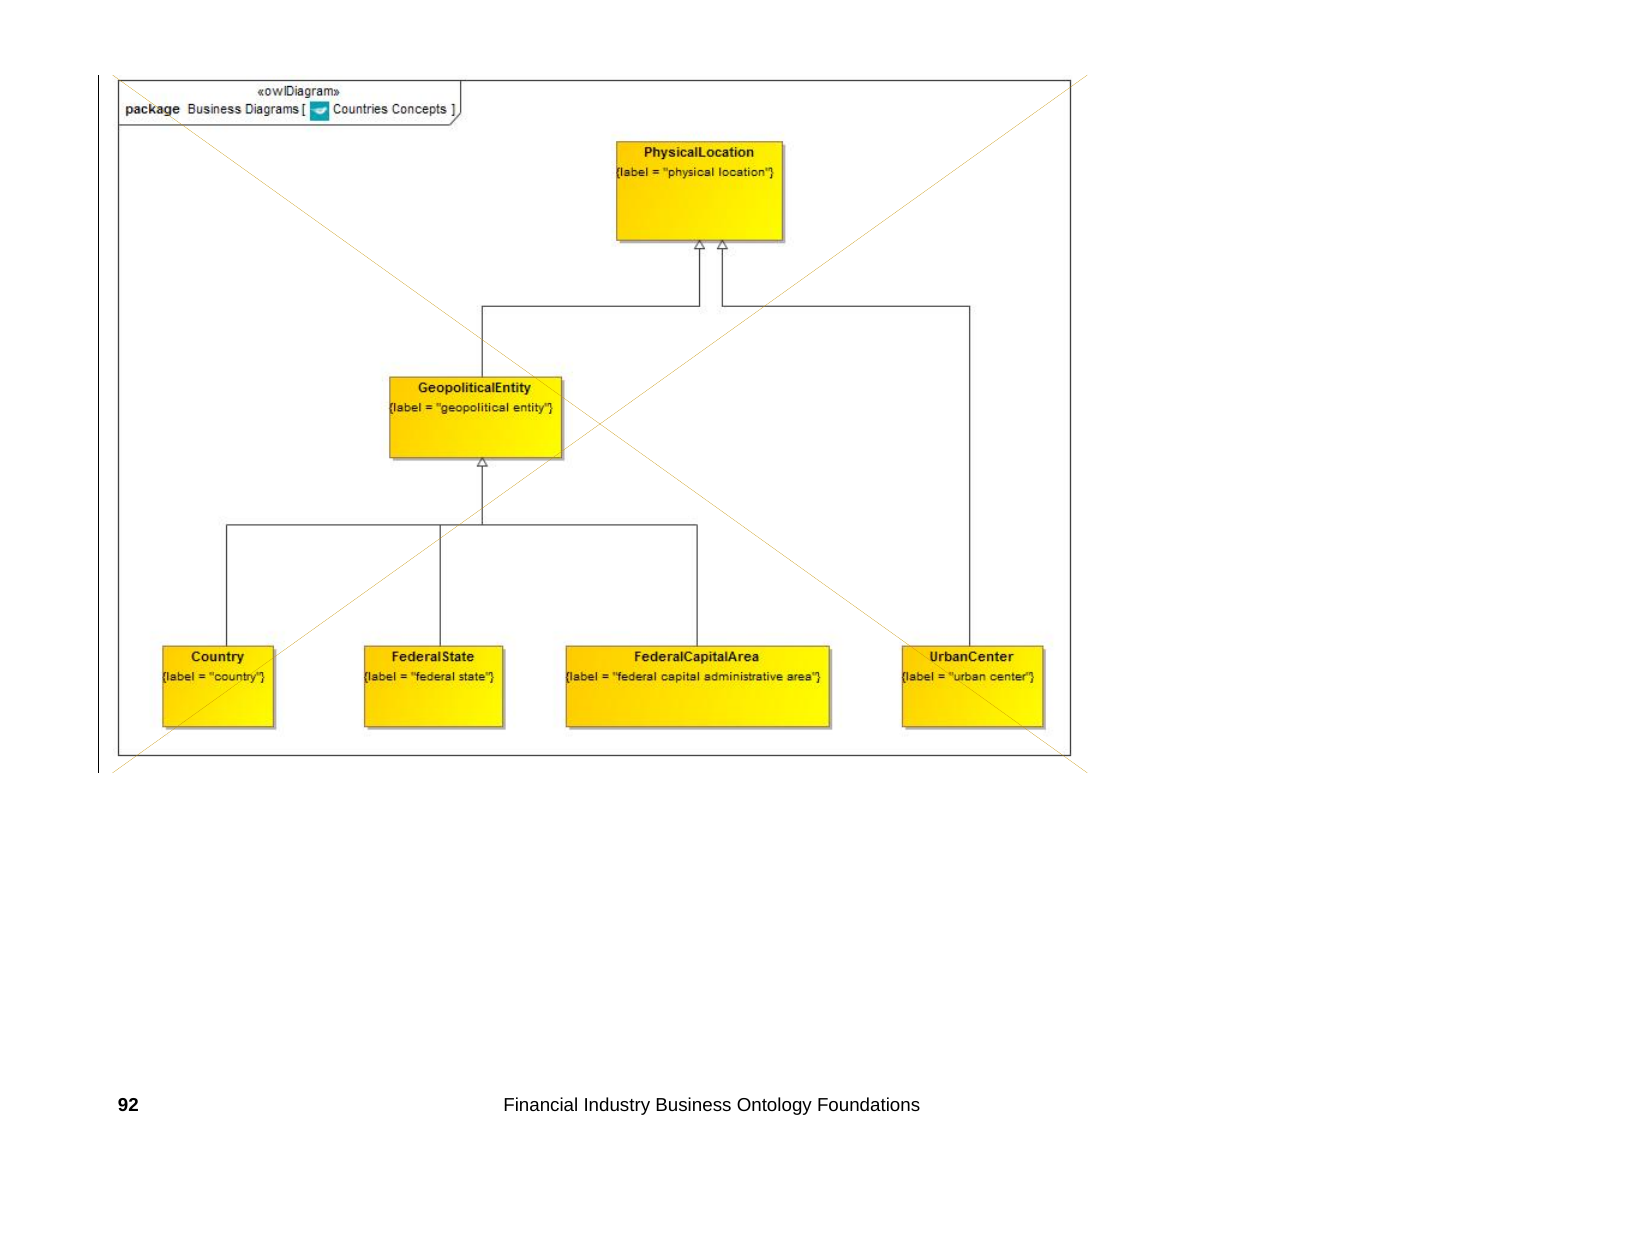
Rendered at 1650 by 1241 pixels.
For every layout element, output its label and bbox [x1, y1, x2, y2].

picture [112, 76, 598, 772]
picture [115, 75, 1085, 423]
picture [114, 425, 1085, 773]
picture [602, 76, 1088, 772]
